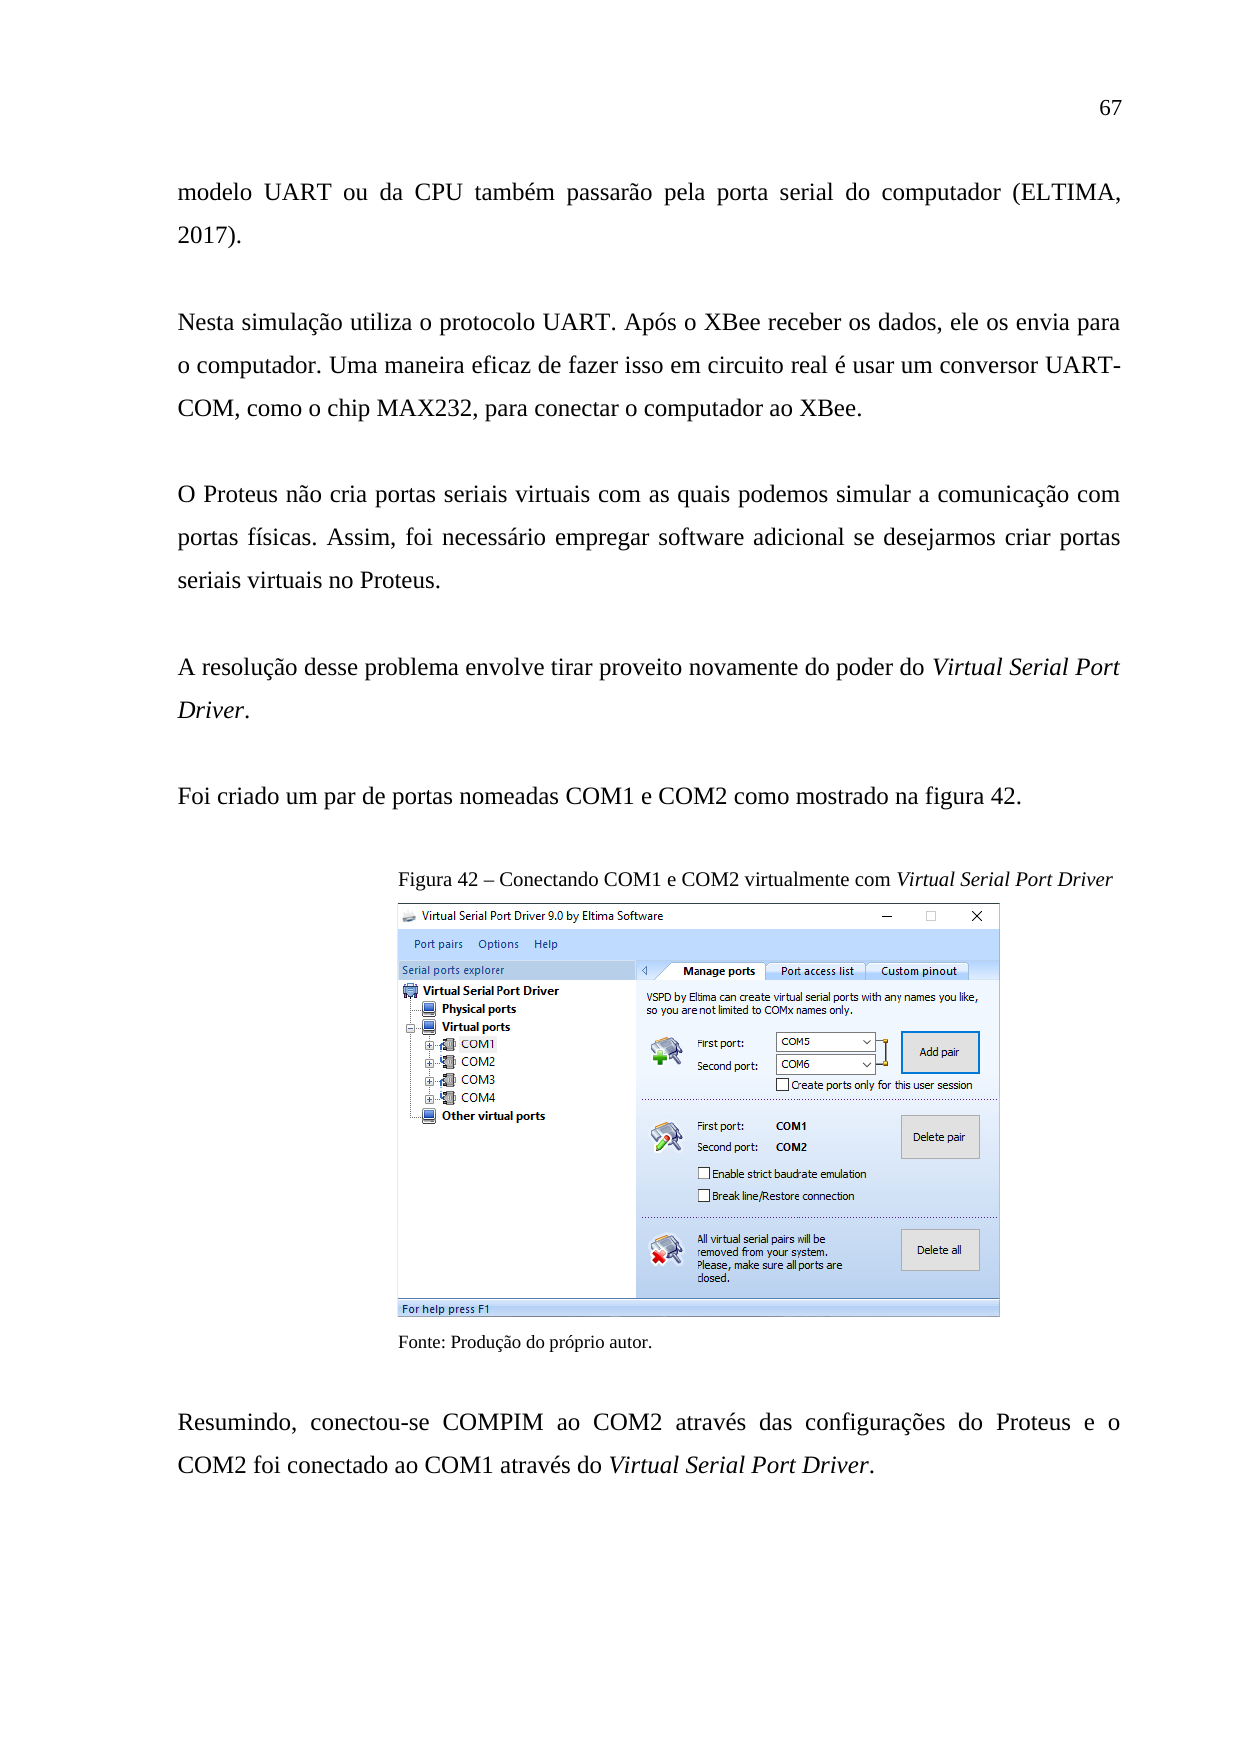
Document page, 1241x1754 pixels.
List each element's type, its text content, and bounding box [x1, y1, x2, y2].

text Foi criado um par de portas nomeadas COM1 e COM2 como mostrado na figura 42. [177, 781, 1122, 810]
text Fonte: Produção do próprio autor. [398, 1331, 1122, 1353]
text Figura 42 – Conectando COM1 e COM2 virtualmente com Virtual Serial Port Driver [398, 867, 1122, 891]
text Nesta simulação utiliza o protocolo UART. Após o XBee receber os dados, ele os envia para o computador. Uma maneira eficaz de fazer isso em circuito real é usar um conversor UART-COM, como o chip MAX232, para conectar o computador ao XBee. [177, 307, 1122, 422]
text Resumindo, conectou-se COMPIM ao COM2 através das configurações do Proteus e o COM2 foi conectado ao COM1 através do Virtual Serial Port Driver. [177, 1407, 1122, 1479]
picture [397, 903, 1000, 1317]
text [177, 177, 1122, 249]
text O Proteus não cria portas seriais virtuais com as quais podemos simular a comunicação com portas físicas. Assim, foi necessário empregar software adicional se desejarmos criar portas seriais virtuais no Proteus. [177, 479, 1122, 594]
text A resolução desse problema envolve tirar proveito novamente do poder do Virtual Serial Port Driver. [177, 652, 1122, 723]
